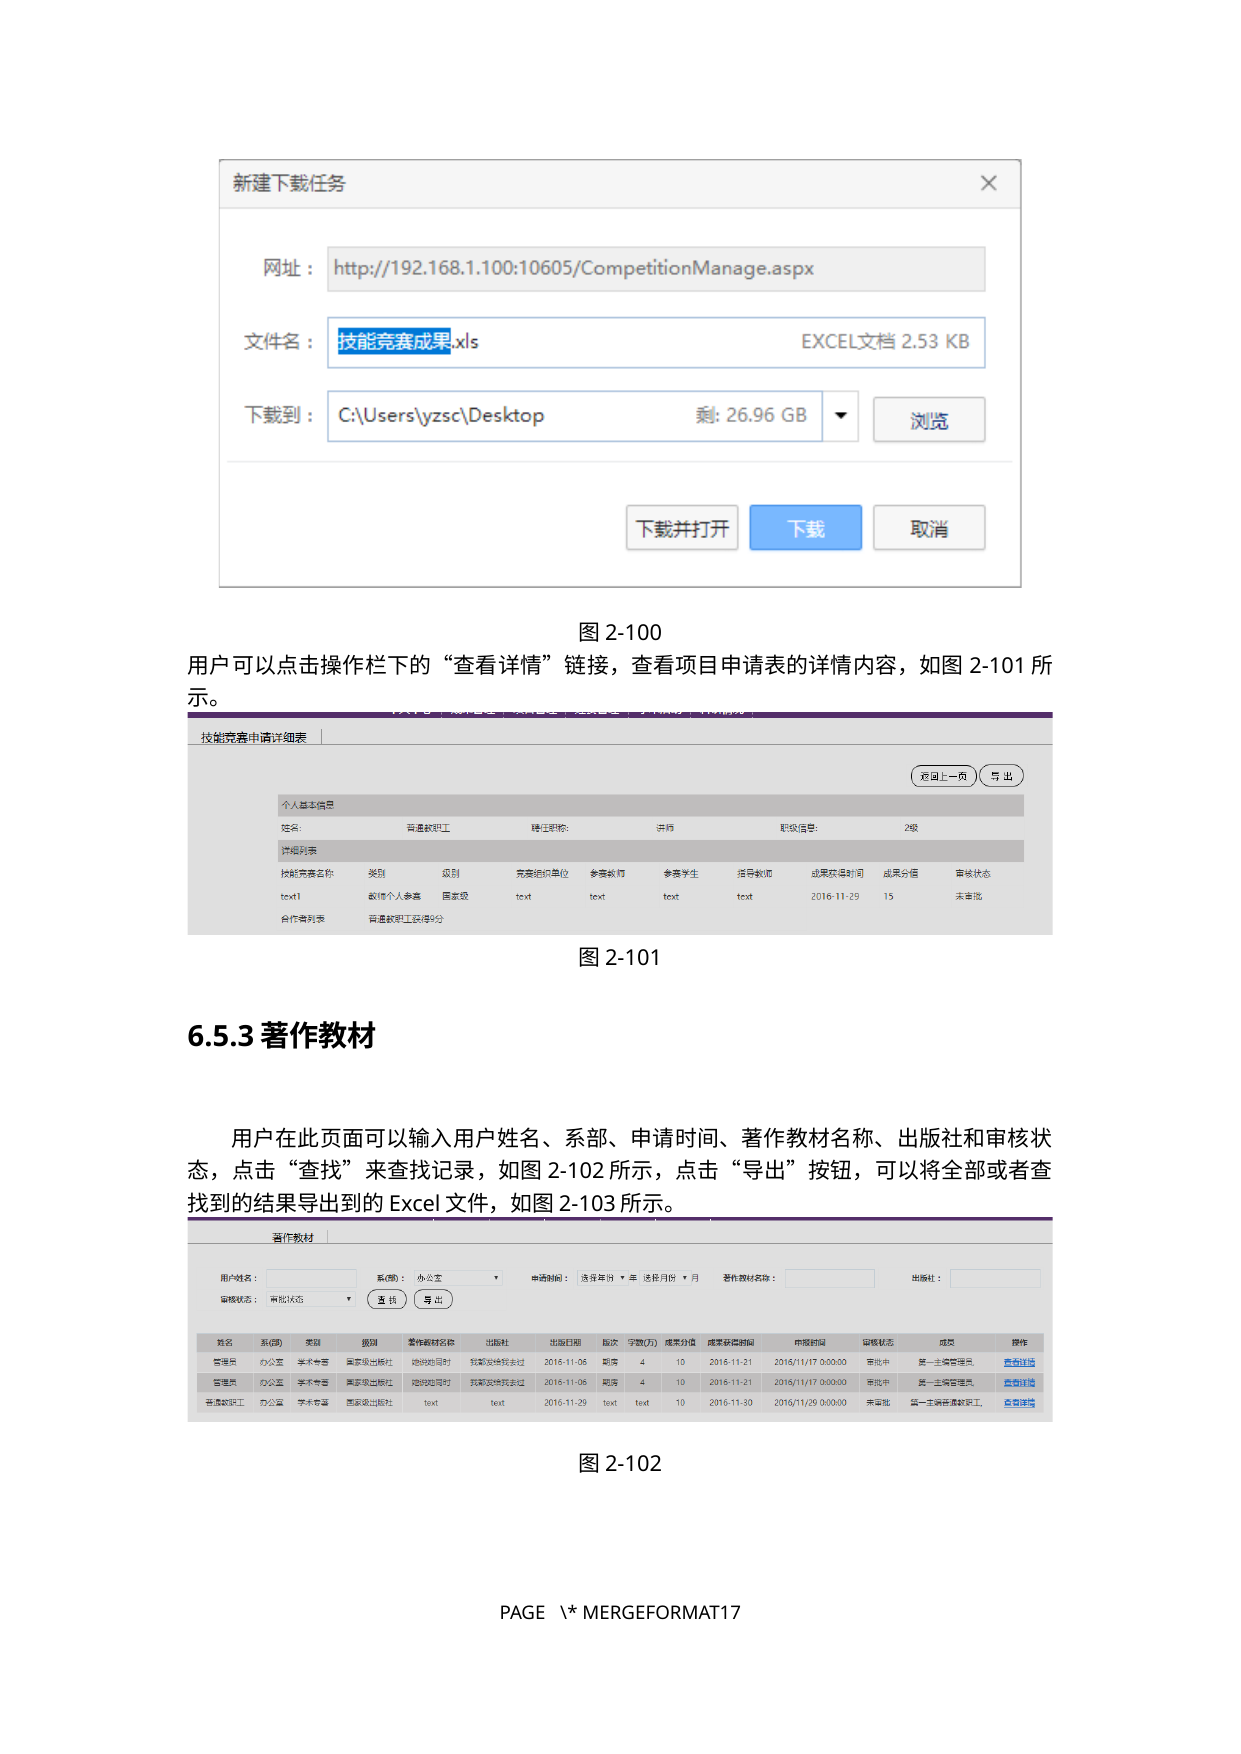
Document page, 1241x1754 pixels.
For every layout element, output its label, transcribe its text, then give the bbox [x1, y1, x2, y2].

subtitle 6.5.3著作教材 [187, 1001, 1053, 1066]
text 用户在此页面可以输入用户姓名、系部、申请时间、著作教材名称、出版社和审核状态，点击“查找”来查找记录，如图2-102所示，点击“导出”按钮，可以将全部或者查找到的结果导出到的Excel文件，如图2-103所示。 [187, 1120, 1053, 1217]
text 图2-101 [187, 940, 1053, 972]
text 图2-100 [187, 615, 1053, 647]
picture [187, 712, 1053, 935]
text 用户可以点击操作栏下的“查看详情”链接，查看项目申请表的详情内容，如图2-101所示。 [187, 647, 1053, 712]
picture [187, 1217, 1053, 1422]
text 图2-102 [187, 1445, 1053, 1478]
picture [218, 159, 1022, 588]
